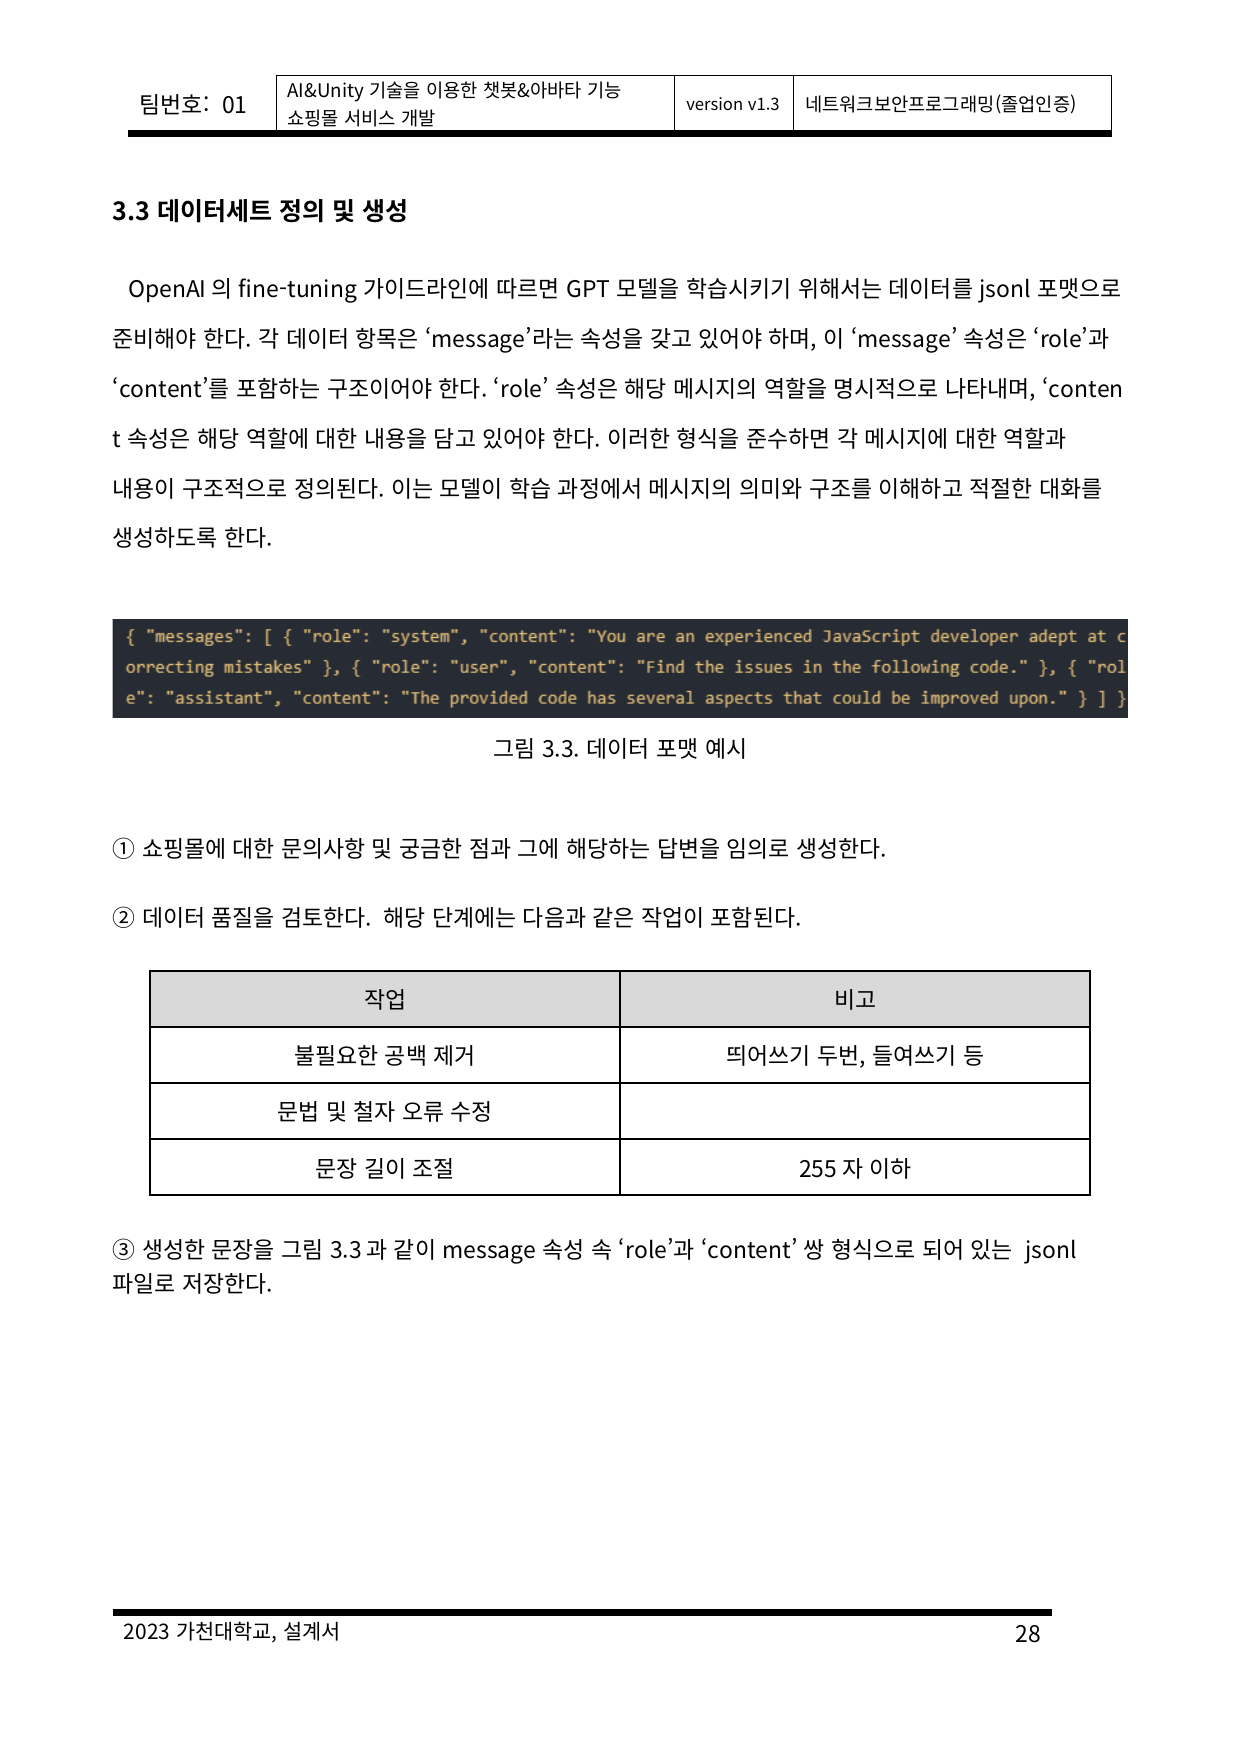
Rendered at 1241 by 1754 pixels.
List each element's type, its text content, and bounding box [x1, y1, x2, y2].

picture [112, 619, 1128, 718]
text ③ 생성한 문장을 그림 3.3과 같이 message 속성 속 ‘role’과 ‘content’ 쌍 형식으로 되어 있는 jsonl 파일로 저장한다. [112, 1232, 1128, 1299]
table_cell 불필요한 공백 제거 [151, 1028, 619, 1082]
text OpenAI의 fine-tuning 가이드라인에 따르면 GPT 모델을 학습시키기 위해서는 데이터를 jsonl 포맷으로 준비해야 한다. 각 데이터 항목은 ‘message’라는 속성을 갖고 있어야 하며, 이 ‘message’ 속성은 ‘role’과 ‘content’를 포함하는 구조이어야 한다. ‘role’ 속성은 해당 메시지의 역할을 명시적으로 나타내며, ‘content 속성은 해당 역할에 대한 내용을 담고 있어야 한다. 이러한 형식을 준수하면 각 메시지에 대한 역할과 내용이 구조적으로 정의된다. 이는 모델이 학습 과정에서 메시지의 의미와 구조를 이해하고 적절한 대화를 생성하도록 한다. [112, 271, 1128, 553]
table_cell [621, 1084, 1089, 1138]
text 3.3 데이터세트 정의 및 생성 [112, 192, 1128, 228]
text 그림 3.3. 데이터 포맷 예시 [112, 731, 1128, 764]
table_cell 문법 및 철자 오류 수정 [151, 1084, 619, 1138]
table_header 비고 [621, 972, 1089, 1026]
text ② 데이터 품질을 검토한다. 해당 단계에는 다음과 같은 작업이 포함된다. [112, 900, 1128, 933]
table_cell 띄어쓰기 두번, 들여쓰기 등 [621, 1028, 1089, 1082]
table_cell 255자 이하 [621, 1140, 1089, 1194]
table_cell 문장 길이 조절 [151, 1140, 619, 1194]
text ① 쇼핑몰에 대한 문의사항 및 궁금한 점과 그에 해당하는 답변을 임의로 생성한다. [112, 831, 1128, 864]
table_header 작업 [151, 972, 619, 1026]
